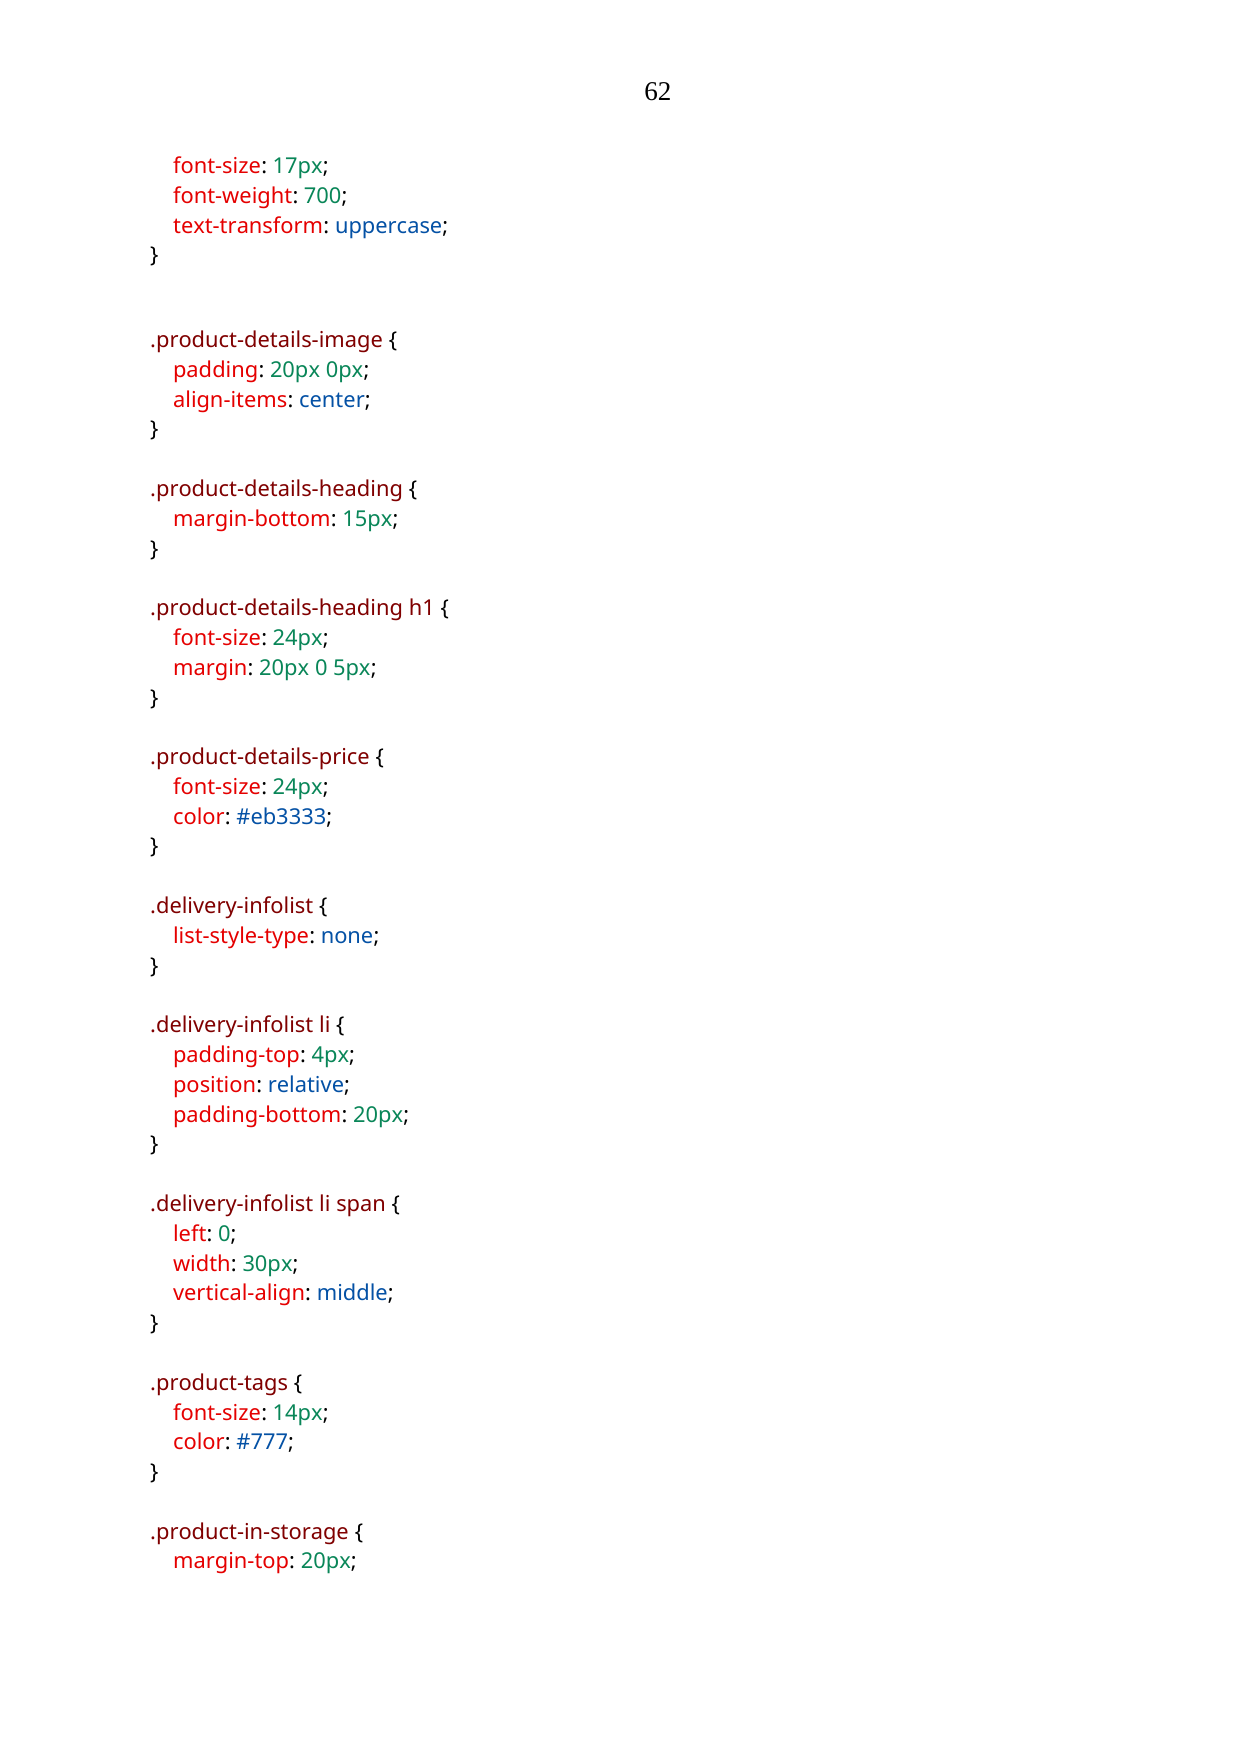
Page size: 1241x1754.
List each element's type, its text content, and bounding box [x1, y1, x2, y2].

text align-items: center; [150, 383, 1090, 413]
text padding-top: 4px; [150, 1039, 1090, 1069]
text color: #eb3333; [150, 801, 1090, 830]
text padding: 20px 0px; [150, 354, 1090, 383]
text font-size: 24px; [150, 771, 1090, 801]
text margin: 20px 0 5px; [150, 652, 1090, 681]
text } [150, 681, 1090, 711]
text .product-details-price { [150, 741, 1090, 771]
text } [150, 1128, 1090, 1158]
text left: 0; [150, 1218, 1090, 1247]
text color: #777; [150, 1426, 1090, 1456]
text } [150, 532, 1090, 562]
text .delivery-infolist { [150, 890, 1090, 920]
text .delivery-infolist li { [150, 1009, 1090, 1039]
text position: relative; [150, 1069, 1090, 1098]
text font-size: 14px; [150, 1396, 1090, 1426]
text } [150, 830, 1090, 860]
text padding-bottom: 20px; [150, 1098, 1090, 1128]
text .delivery-infolist li span { [150, 1188, 1090, 1218]
text } [150, 1307, 1090, 1337]
text font-size: 24px; [150, 622, 1090, 652]
text .product-details-heading { [150, 473, 1090, 503]
text width: 30px; [150, 1247, 1090, 1277]
text .product-details-heading h1 { [150, 592, 1090, 622]
text margin-top: 20px; [150, 1545, 1090, 1575]
text } [150, 239, 1090, 269]
text } [150, 413, 1090, 443]
text .product-in-storage { [150, 1516, 1090, 1545]
text } [150, 1456, 1090, 1486]
text .product-details-image { [150, 324, 1090, 354]
text font-size: 17px; [150, 150, 1090, 180]
text list-style-type: none; [150, 920, 1090, 949]
text } [150, 949, 1090, 979]
text font-weight: 700; [150, 180, 1090, 209]
text text-transform: uppercase; [150, 209, 1090, 239]
text .product-tags { [150, 1367, 1090, 1396]
text vertical-align: middle; [150, 1277, 1090, 1307]
text margin-bottom: 15px; [150, 503, 1090, 532]
